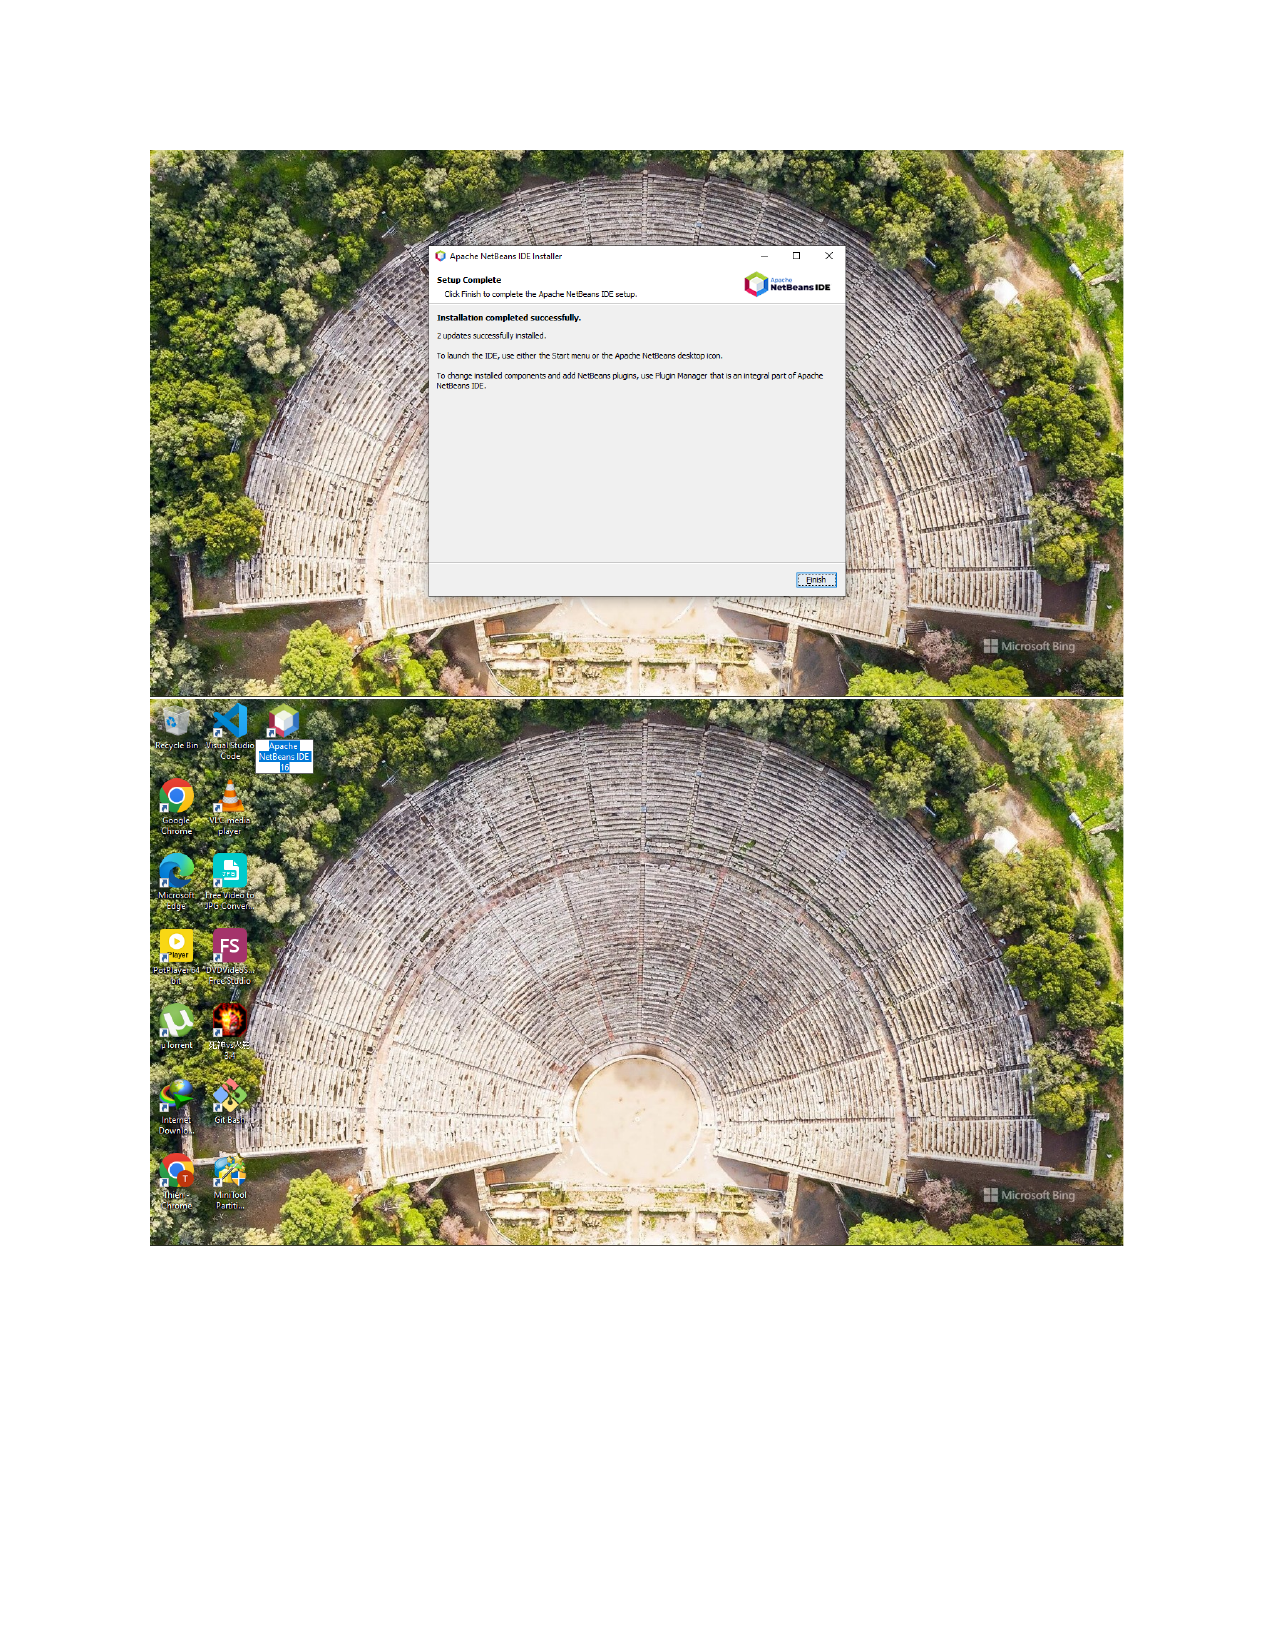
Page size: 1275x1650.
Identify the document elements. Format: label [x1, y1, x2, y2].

picture [150, 150, 1124, 697]
picture [150, 699, 1124, 1246]
